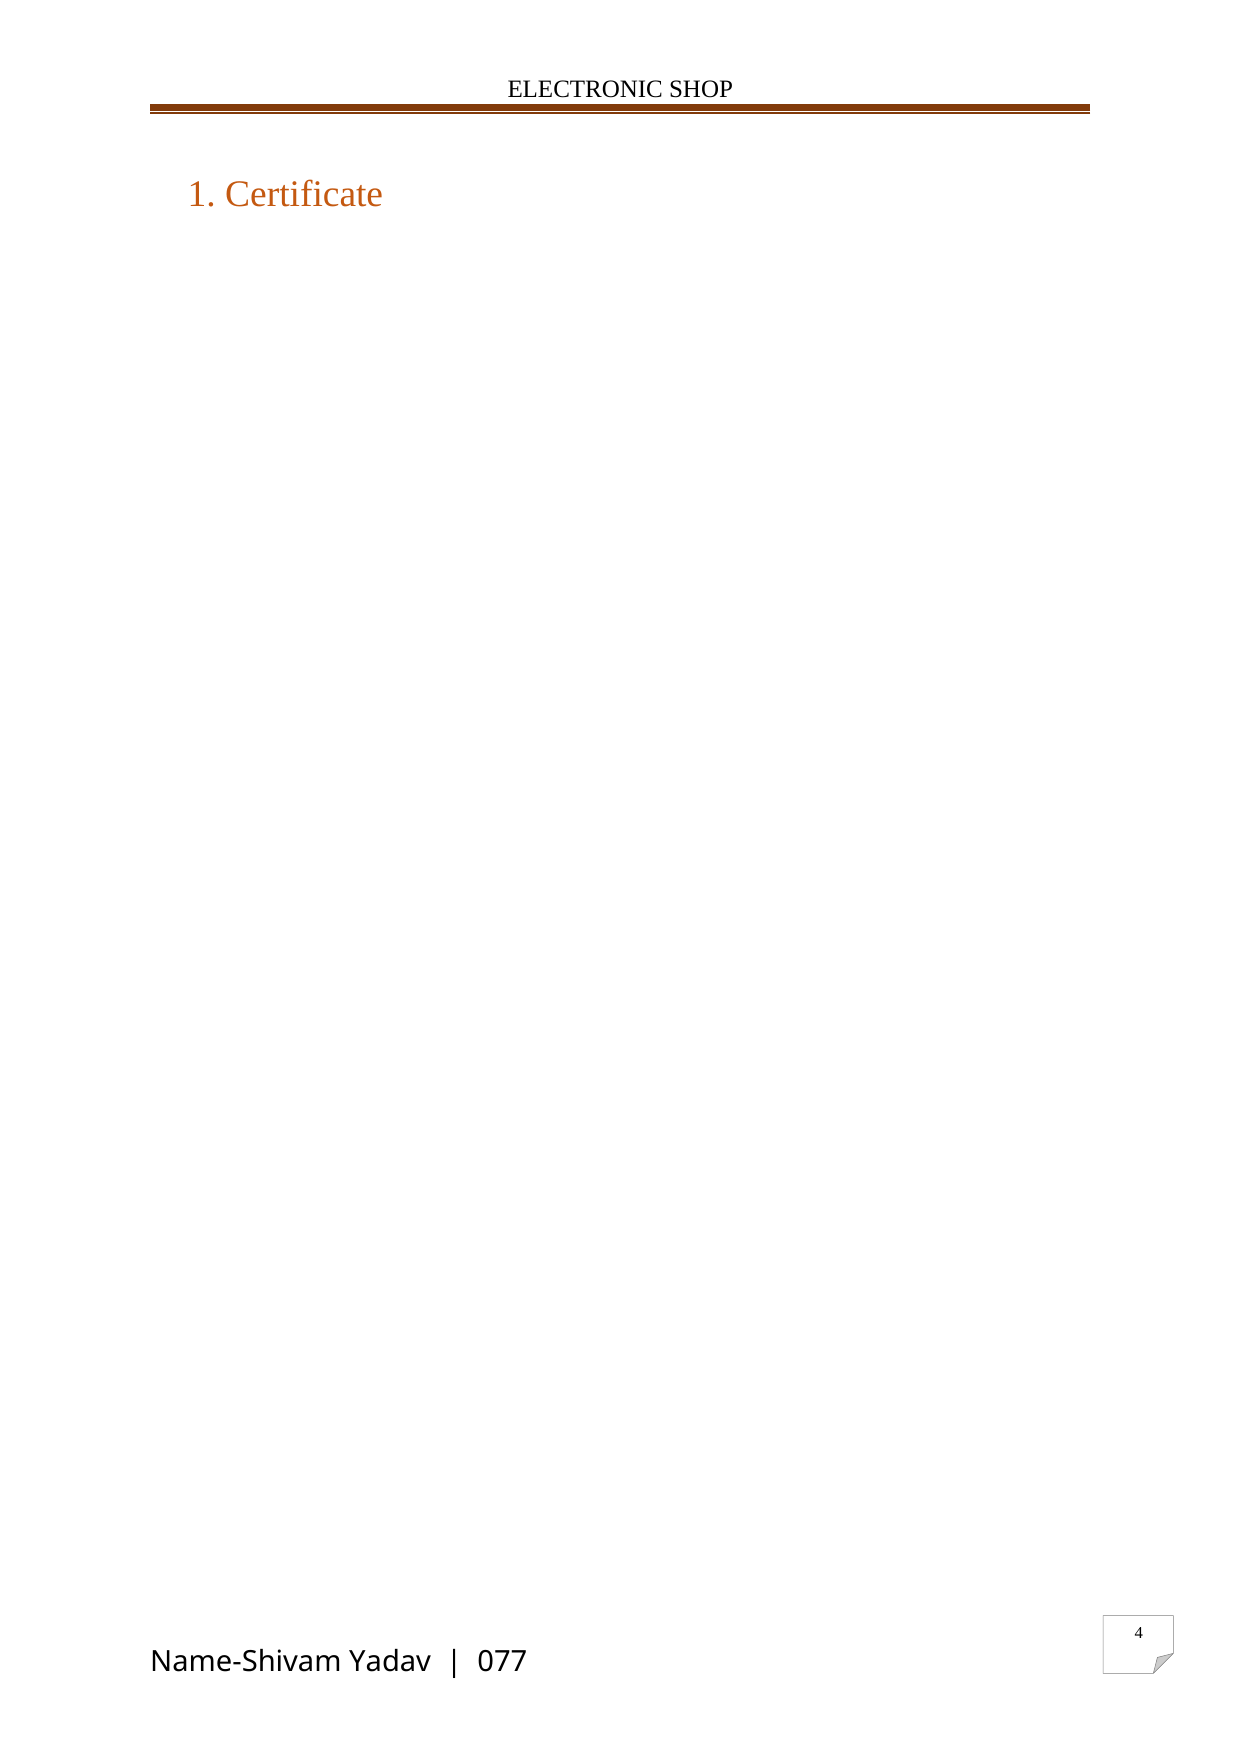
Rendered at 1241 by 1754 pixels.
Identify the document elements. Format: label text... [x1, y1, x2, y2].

subtitle Certificate [187, 171, 1090, 214]
